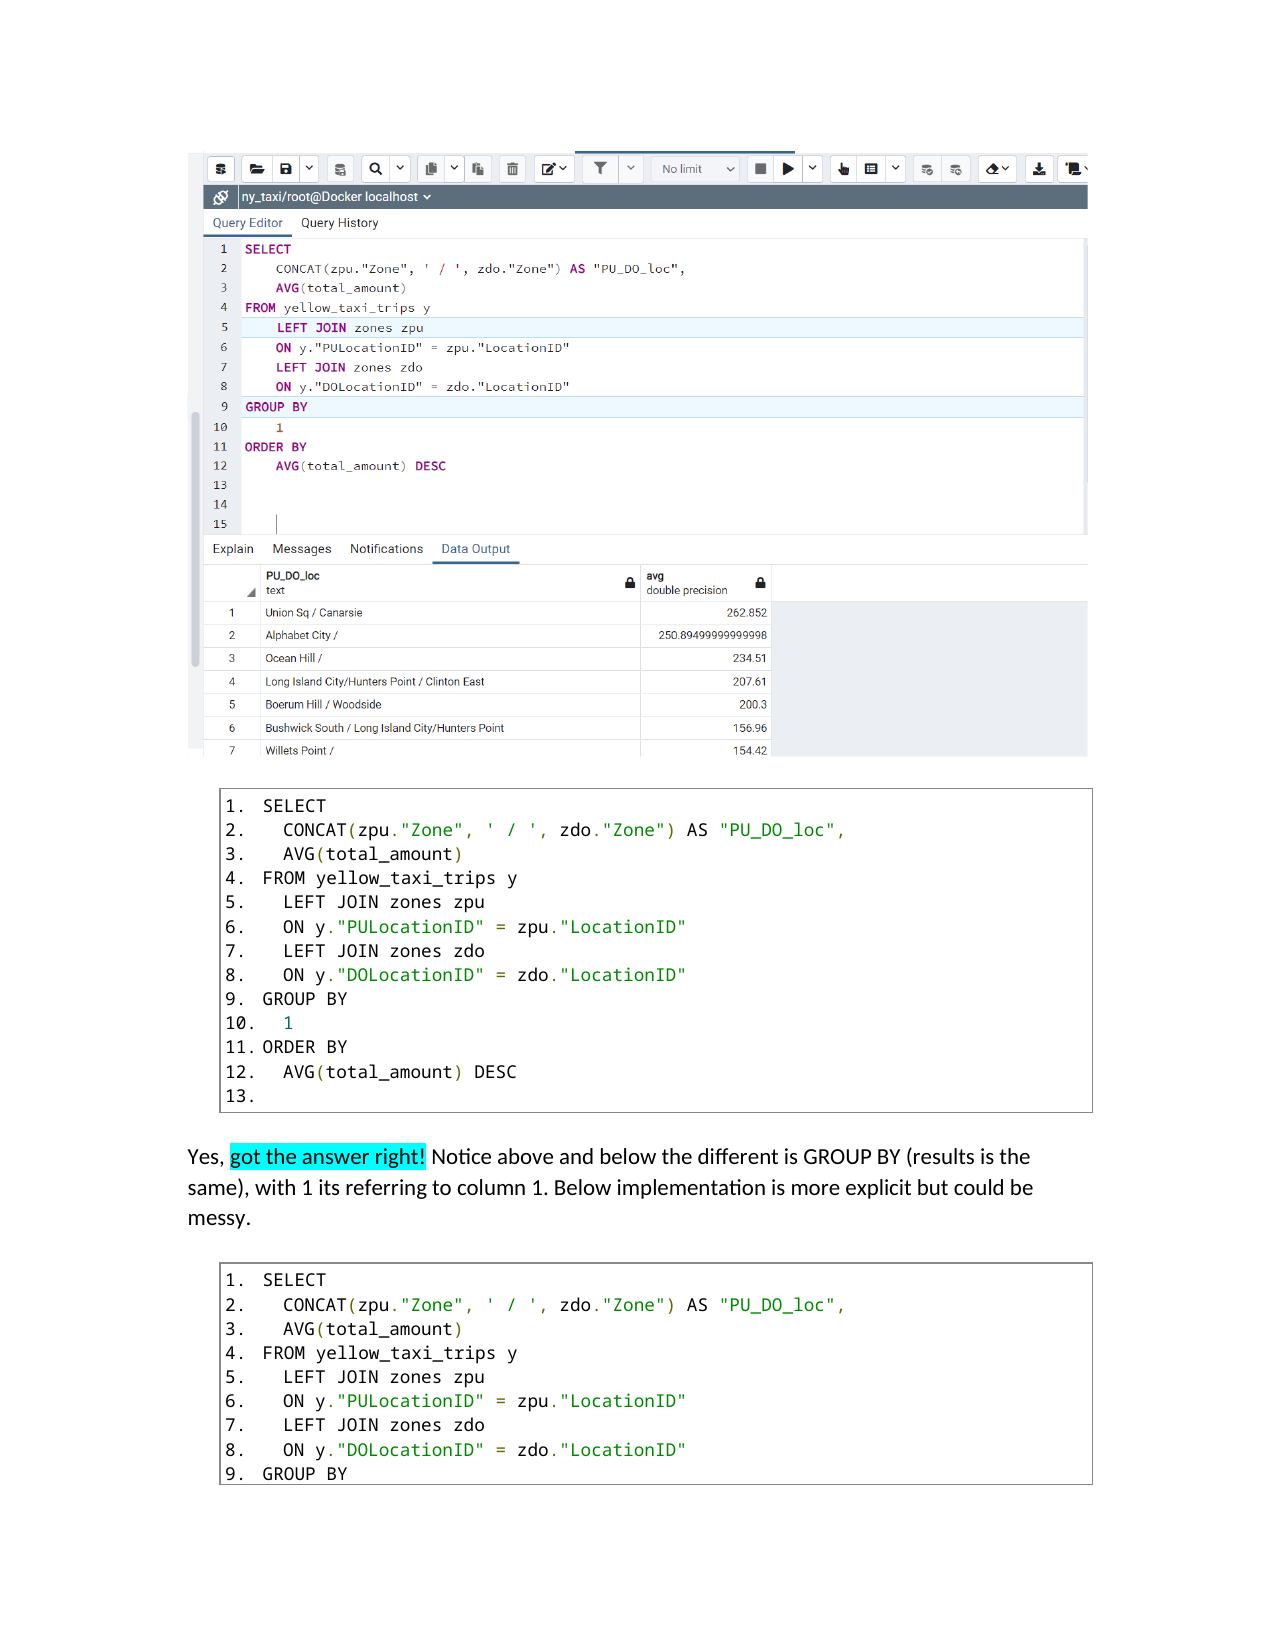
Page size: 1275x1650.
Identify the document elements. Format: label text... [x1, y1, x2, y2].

list 1 [221, 1005, 1092, 1029]
list ON y."DOLocationID" = zdo."LocationID" [221, 1431, 1092, 1456]
picture [187, 150, 1088, 757]
list GROUP BY [221, 1456, 1092, 1484]
list SELECT [221, 789, 1092, 812]
list LEFT JOIN zones zdo [221, 933, 1092, 957]
list ON y."DOLocationID" = zdo."LocationID" [221, 957, 1092, 981]
list AVG(total_amount) [221, 836, 1092, 860]
list LEFT JOIN zones zdo [221, 1407, 1092, 1431]
list CONCAT(zpu."Zone", ' / ', zdo."Zone") AS "PU_DO_loc", [221, 1286, 1092, 1311]
list AVG(total_amount) [221, 1311, 1092, 1335]
text Yes, got the answer right! Notice above and below the different is GROUP BY (results is the same), with 1 its referring to column 1. Below implementation is more explicit but could be messy. [187, 1142, 1087, 1231]
list CONCAT(zpu."Zone", ' / ', zdo."Zone") AS "PU_DO_loc", [221, 812, 1092, 836]
list FROM yellow_taxi_trips y [221, 860, 1092, 884]
list ON y."PULocationID" = zpu."LocationID" [221, 908, 1092, 933]
list GROUP BY [221, 981, 1092, 1005]
list FROM yellow_taxi_trips y [221, 1335, 1092, 1359]
list SELECT [221, 1264, 1092, 1286]
list ORDER BY [221, 1029, 1092, 1053]
list LEFT JOIN zones zpu [221, 884, 1092, 908]
list AVG(total_amount) DESC [221, 1053, 1092, 1083]
list LEFT JOIN zones zpu [221, 1359, 1092, 1383]
list ON y."PULocationID" = zpu."LocationID" [221, 1383, 1092, 1407]
